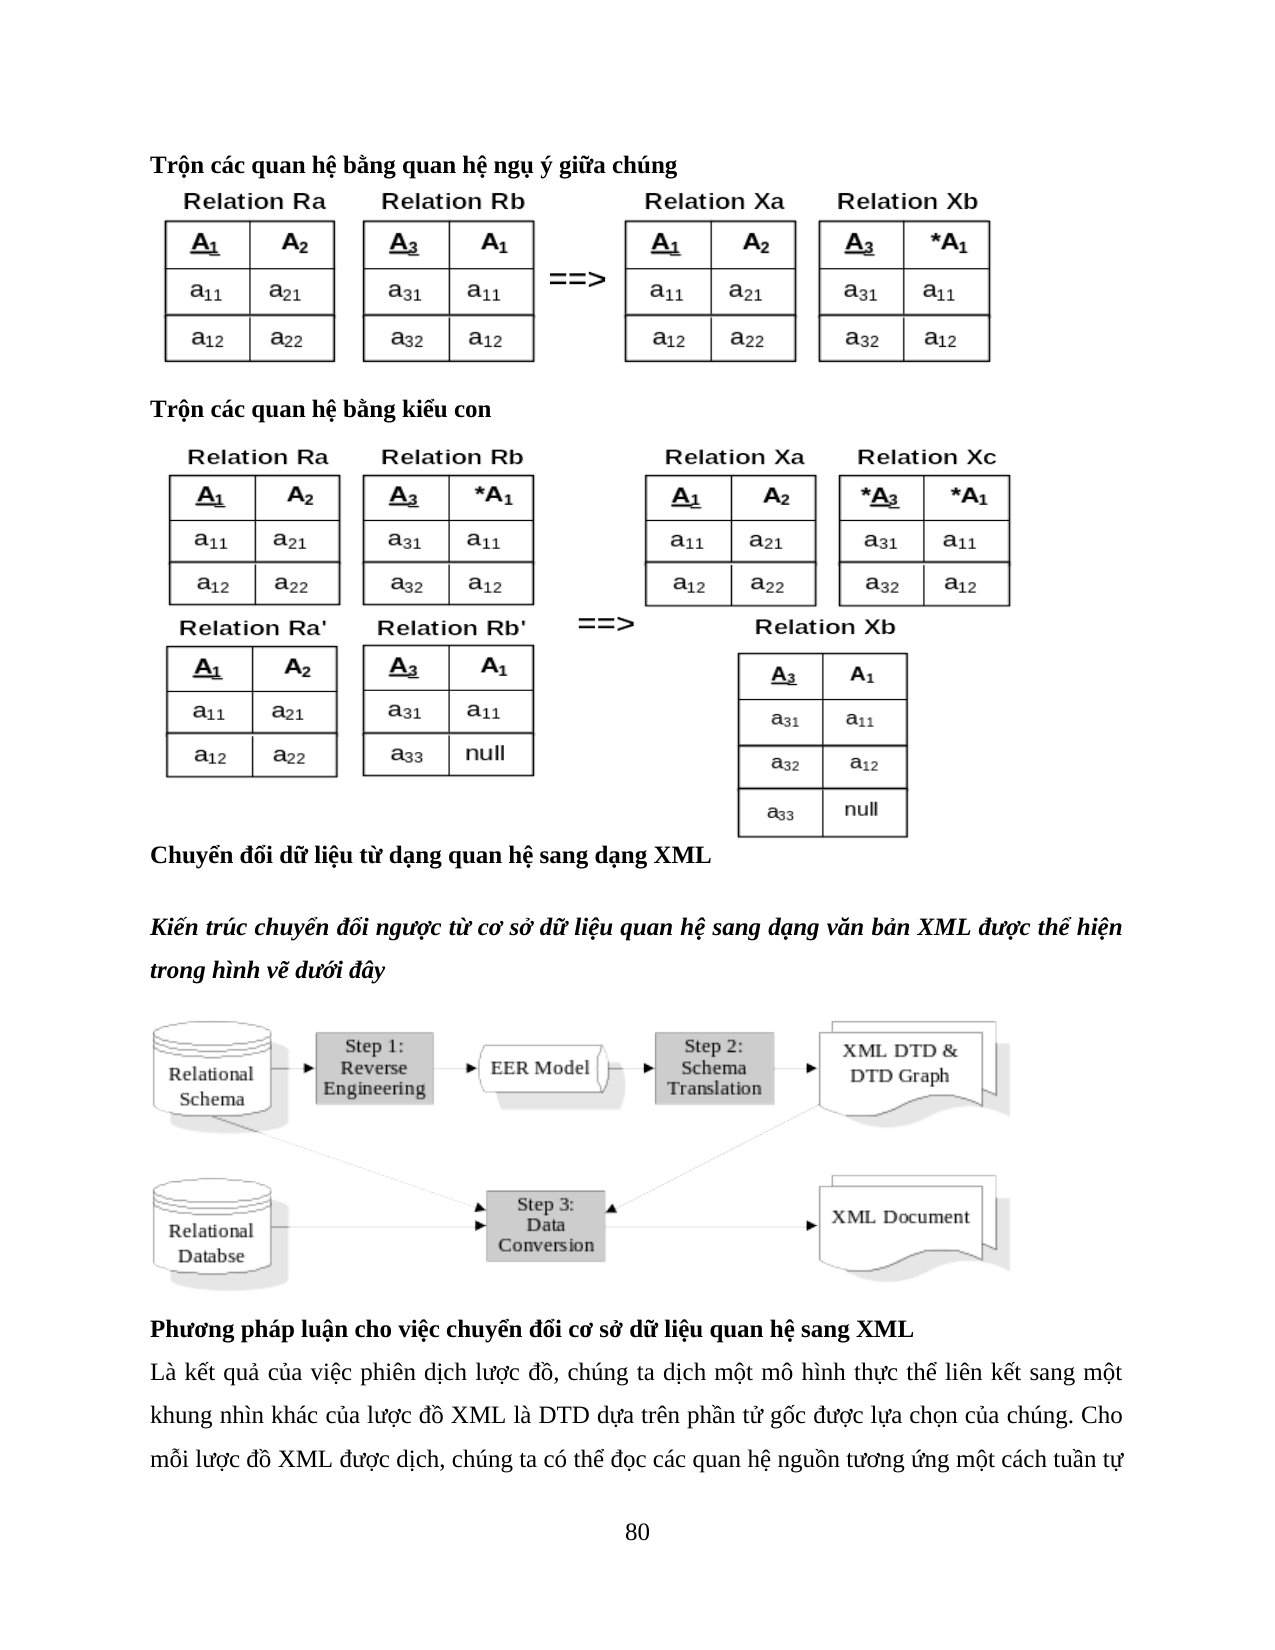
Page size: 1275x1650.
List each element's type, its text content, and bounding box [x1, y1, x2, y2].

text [150, 1357, 1125, 1472]
text Phương pháp luận cho việc chuyển đổi cơ sở dữ liệu quan hệ sang XML [150, 1314, 1125, 1343]
text Chuyển đổi dữ liệu từ dạng quan hệ sang dạng XML [150, 840, 1125, 869]
text Trộn các quan hệ bằng quan hệ ngụ ý giữa chúng [150, 150, 1125, 179]
text Kiến trúc chuyển đổi ngược từ cơ sở dữ liệu quan hệ sang dạng văn bản XML được thể hiện trong hình vẽ dưới đây [150, 912, 1125, 984]
text Trộn các quan hệ bằng kiểu con [150, 394, 1125, 423]
